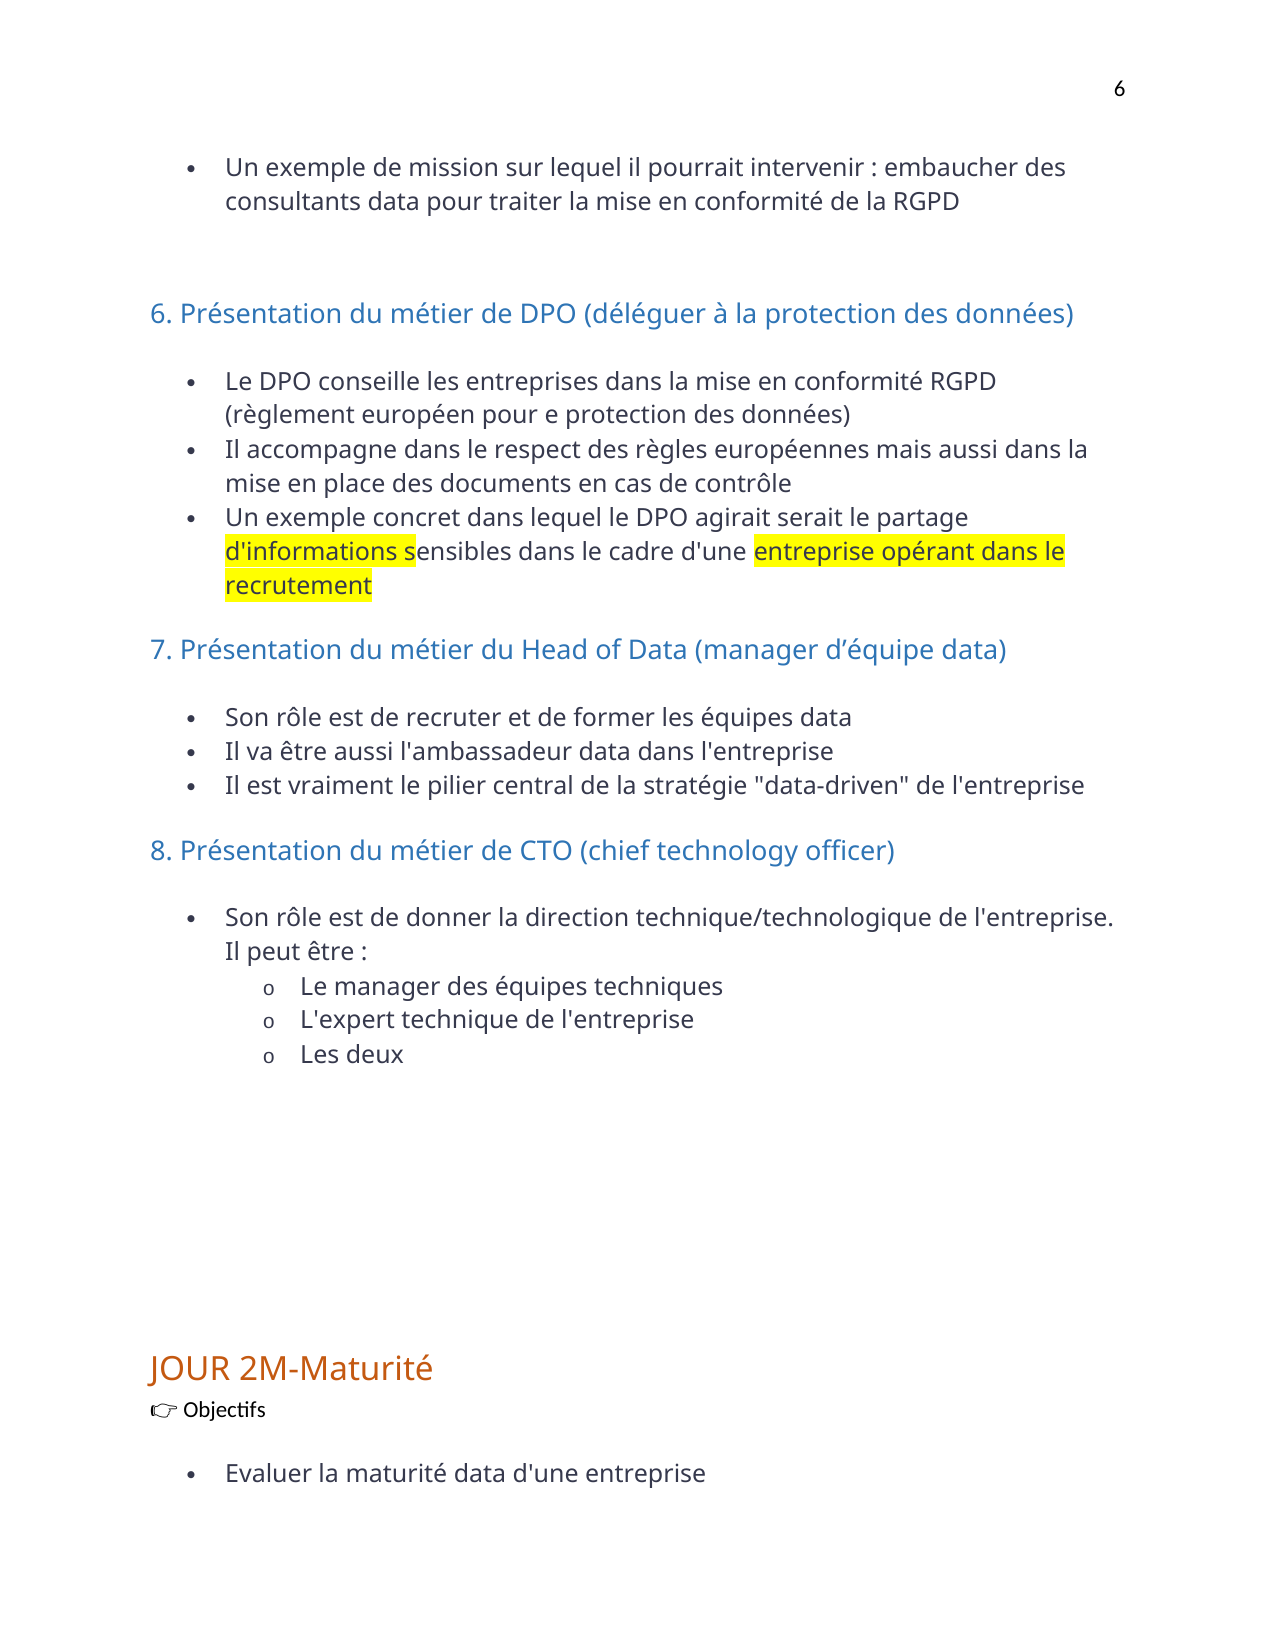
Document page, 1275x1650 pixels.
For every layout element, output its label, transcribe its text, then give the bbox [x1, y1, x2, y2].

list Il accompagne dans le respect des règles européennes mais aussi dans la mise en place des documents en cas de contrôle [187, 431, 1125, 499]
text 👉 Objectifs [150, 1393, 1125, 1424]
list Un exemple de mission sur lequel il pourrait intervenir : embaucher des consultants data pour traiter la mise en conformité de la RGPD [187, 150, 1125, 218]
subtitle 6. Présentation du métier de DPO (déléguer à la protection des données) [150, 294, 1125, 331]
list Son rôle est de donner la direction technique/technologique de l'entreprise. Il peut être : [187, 900, 1125, 968]
subtitle 8. Présentation du métier de CTO (chief technology officer) [150, 831, 1125, 868]
list Evaluer la maturité data d'une entreprise [187, 1456, 1125, 1490]
list Il va être aussi l'ambassadeur data dans l'entreprise [187, 734, 1125, 768]
list Le manager des équipes techniques [262, 968, 1125, 1002]
list Son rôle est de recruter et de former les équipes data [187, 700, 1125, 734]
list Le DPO conseille les entreprises dans la mise en conformité RGPD (règlement européen pour e protection des données) [187, 363, 1125, 431]
list Les deux [262, 1036, 1125, 1070]
list L'expert technique de l'entreprise [262, 1002, 1125, 1036]
subtitle 7. Présentation du métier du Head of Data (manager d’équipe data) [150, 631, 1125, 668]
list Il est vraiment le pilier central de la stratégie "data-driven" de l'entreprise [187, 768, 1125, 802]
subtitle JOUR 2M-Maturité [150, 1344, 1125, 1390]
list Un exemple concret dans lequel le DPO agirait serait le partage d'informations sensibles dans le cadre d'une entreprise opérant dans le recrutement [187, 499, 1125, 602]
